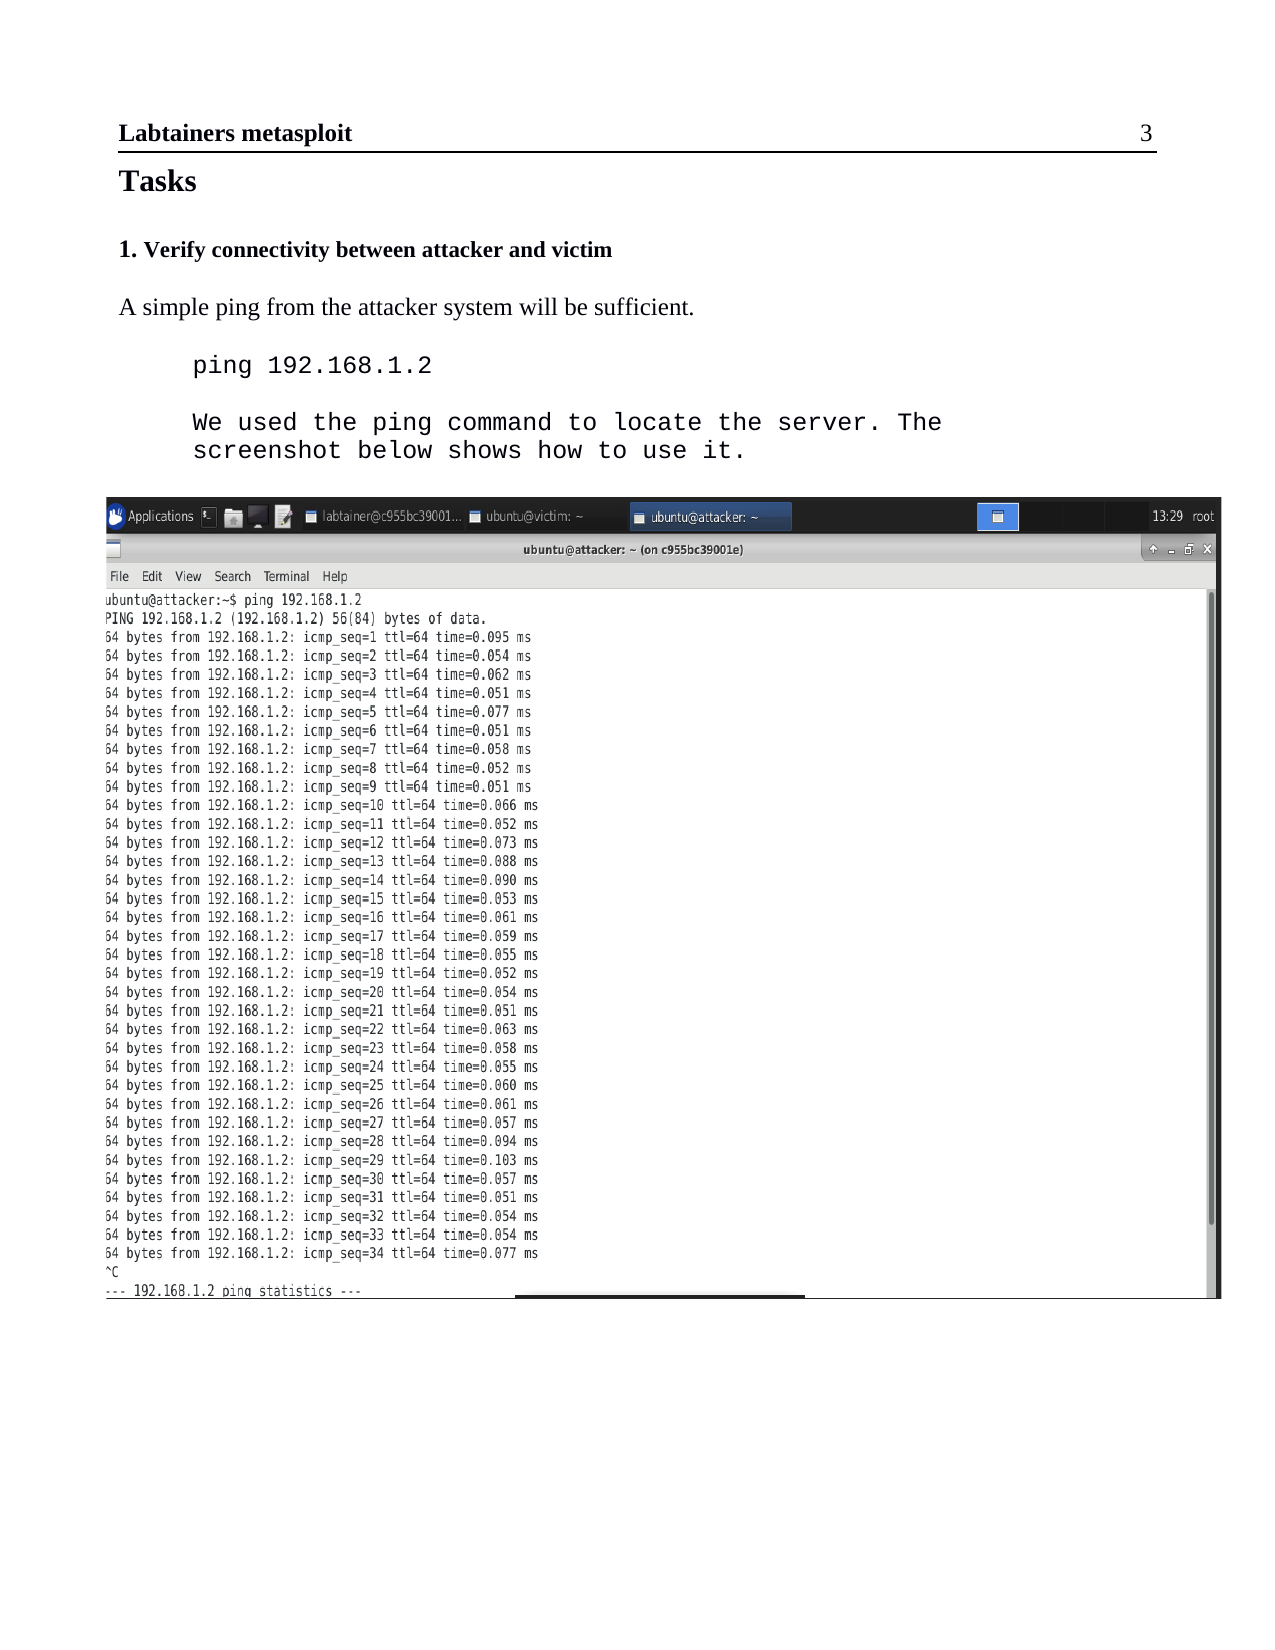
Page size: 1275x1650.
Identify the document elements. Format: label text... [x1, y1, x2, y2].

picture [106, 497, 1222, 1299]
subtitle Tasks [118, 162, 1096, 198]
text A simple ping from the attacker system will be sufficient. [118, 292, 1096, 321]
text ping 192.168.1.2 [192, 353, 1096, 381]
list Verify connectivity between attacker and victim [118, 234, 1096, 263]
text We used the ping command to locate the server. The screenshot below shows how to use it. [192, 410, 1096, 466]
